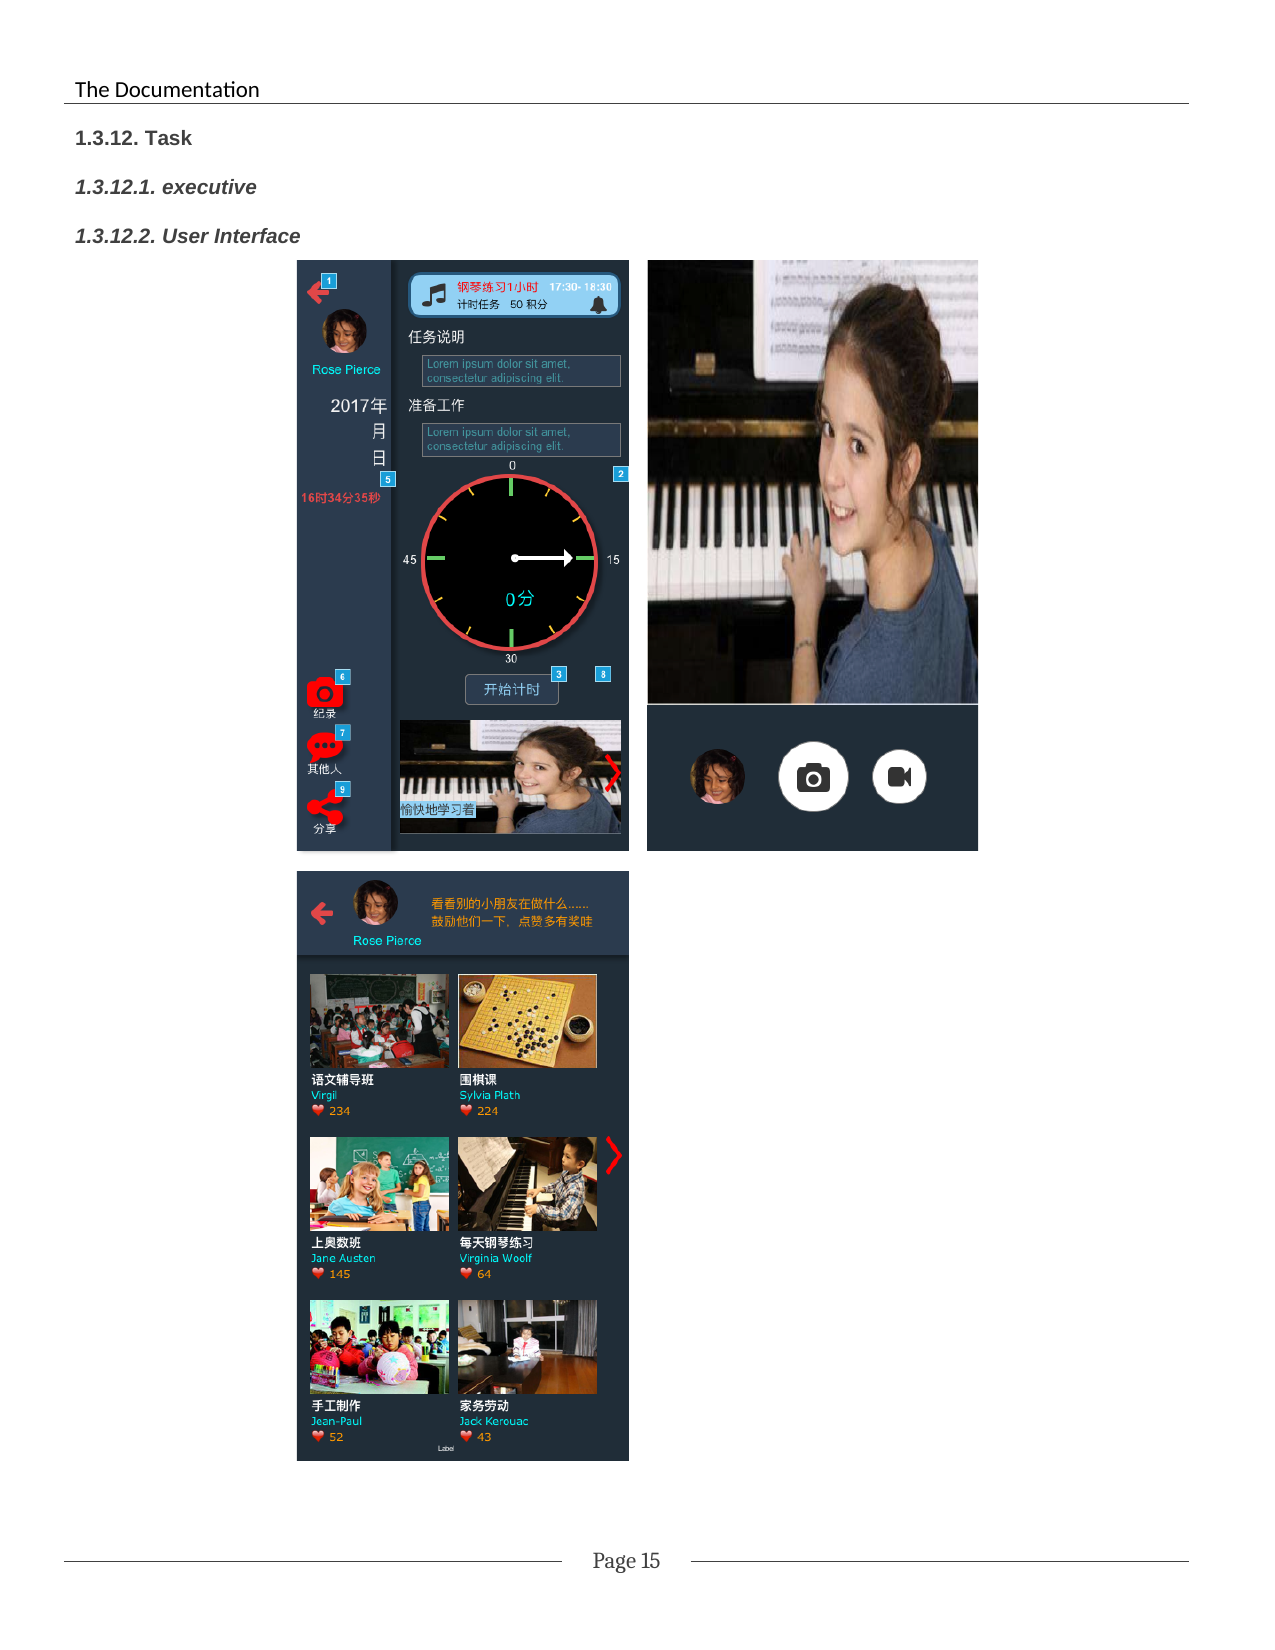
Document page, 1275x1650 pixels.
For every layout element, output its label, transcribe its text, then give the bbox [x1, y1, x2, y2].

subtitle User Interface [75, 224, 1200, 248]
subtitle executive [75, 175, 1200, 199]
subtitle Task [75, 126, 1200, 150]
